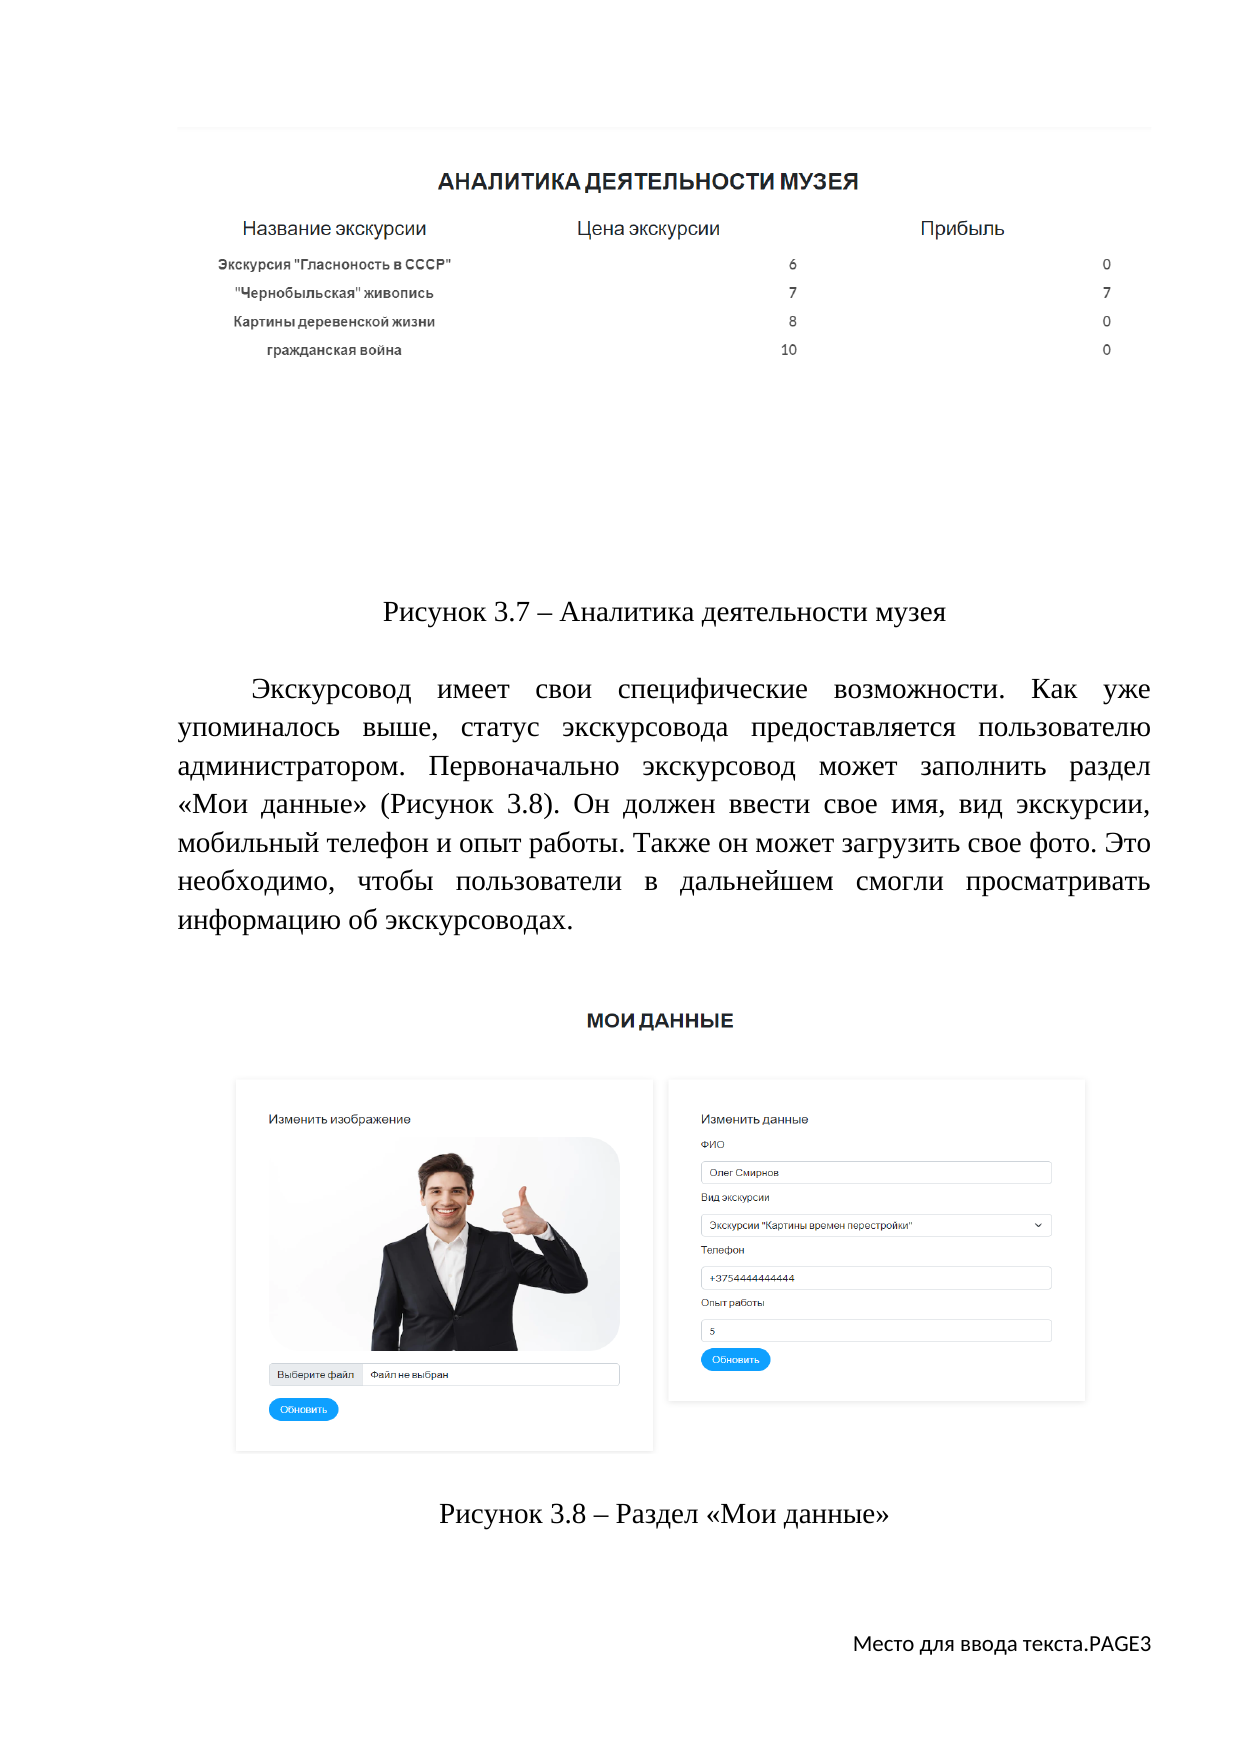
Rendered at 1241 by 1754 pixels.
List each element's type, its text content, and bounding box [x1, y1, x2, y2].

text Рисунок 3.8 – Раздел «Мои данные» [177, 1496, 1152, 1530]
text Рисунок 3.7 – Аналитика деятельности музея [177, 594, 1152, 627]
picture [177, 127, 1152, 551]
picture [177, 979, 1152, 1454]
text Экскурсовод имеет свои специфические возможности. Как уже упоминалось выше, статус экскурсовода предоставляется пользователю администратором. Первоначально экскурсовод может заполнить раздел «Мои данные» (Рисунок 3.8). Он должен ввести свое имя, вид экскурсии, мобильный телефон и опыт работы. Также он может загрузить свое фото. Это необходимо, чтобы пользователи в дальнейшем смогли просматривать информацию об экскурсоводах. [177, 671, 1152, 936]
